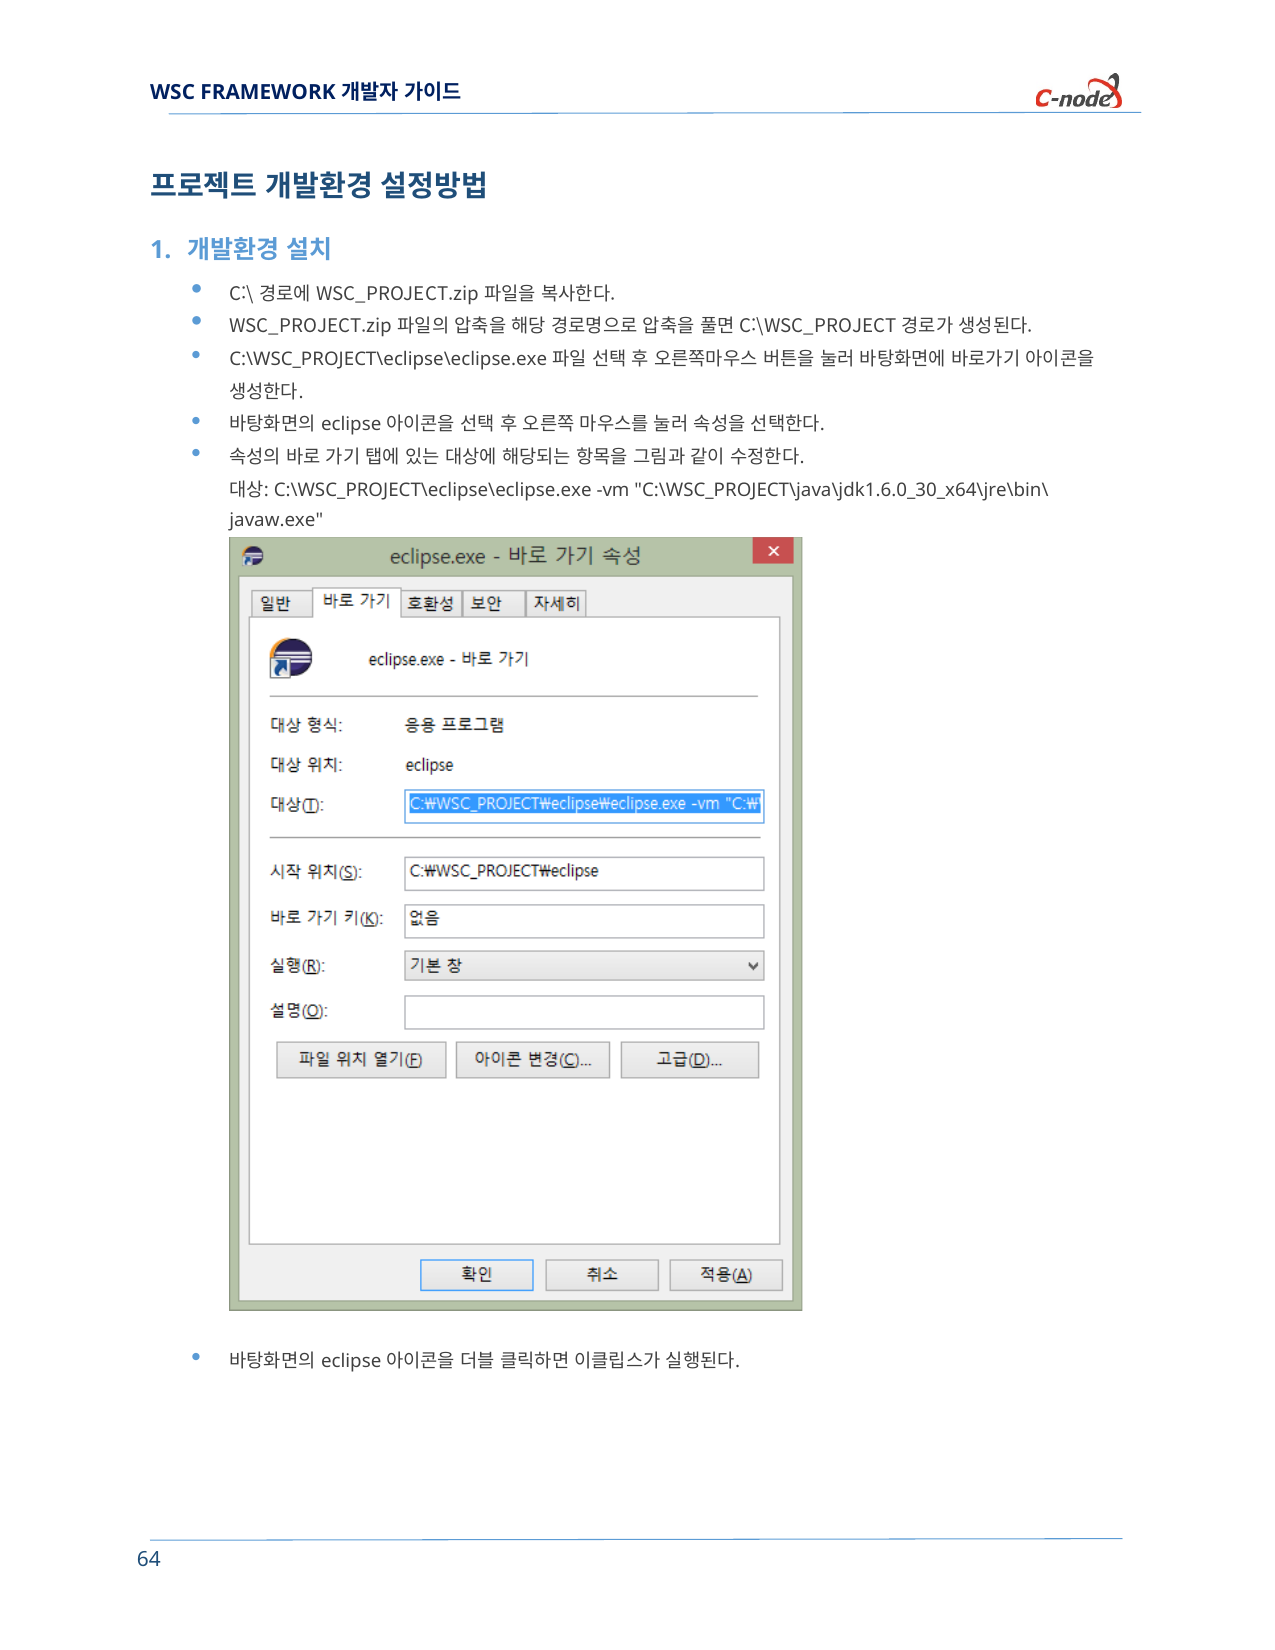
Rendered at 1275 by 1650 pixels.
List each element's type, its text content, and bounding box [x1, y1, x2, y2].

picture [1036, 73, 1122, 108]
subtitle 개발환경 설치 [150, 230, 1125, 266]
list 대상: C:\WSC_PROJECT\eclipse\eclipse.exe -vm "C:\WSC_PROJECT\java\jdk1.6.0_30_x64\jre\bin\javaw.exe" [229, 474, 1125, 532]
list 바탕화면의 eclipse 아이콘을 선택 후 오른쪽 마우스를 눌러 속성을 선택한다. [192, 409, 1125, 436]
list 바탕화면의 eclipse 아이콘을 더블 클릭하면 이클립스가 실행된다. [192, 1346, 1125, 1373]
list WSC_PROJECT.zip 파일의 압축을 해당 경로명으로 압축을 풀면 C:\WSC_PROJECT 경로가 생성된다. [192, 311, 1125, 338]
list 속성의 바로 가기 탭에 있는 대상에 해당되는 항목을 그림과 같이 수정한다. [192, 442, 1125, 469]
subtitle 프로젝트 개발환경 설정방법 [150, 162, 1125, 205]
list C:\WSC_PROJECT\eclipse\eclipse.exe 파일 선택 후 오른쪽마우스 버튼을 눌러 바탕화면에 바로가기 아이콘을 생성한다. [192, 344, 1125, 403]
list C:\ 경로에 WSC_PROJECT.zip 파일을 복사한다. [192, 278, 1125, 306]
picture [229, 537, 803, 1311]
